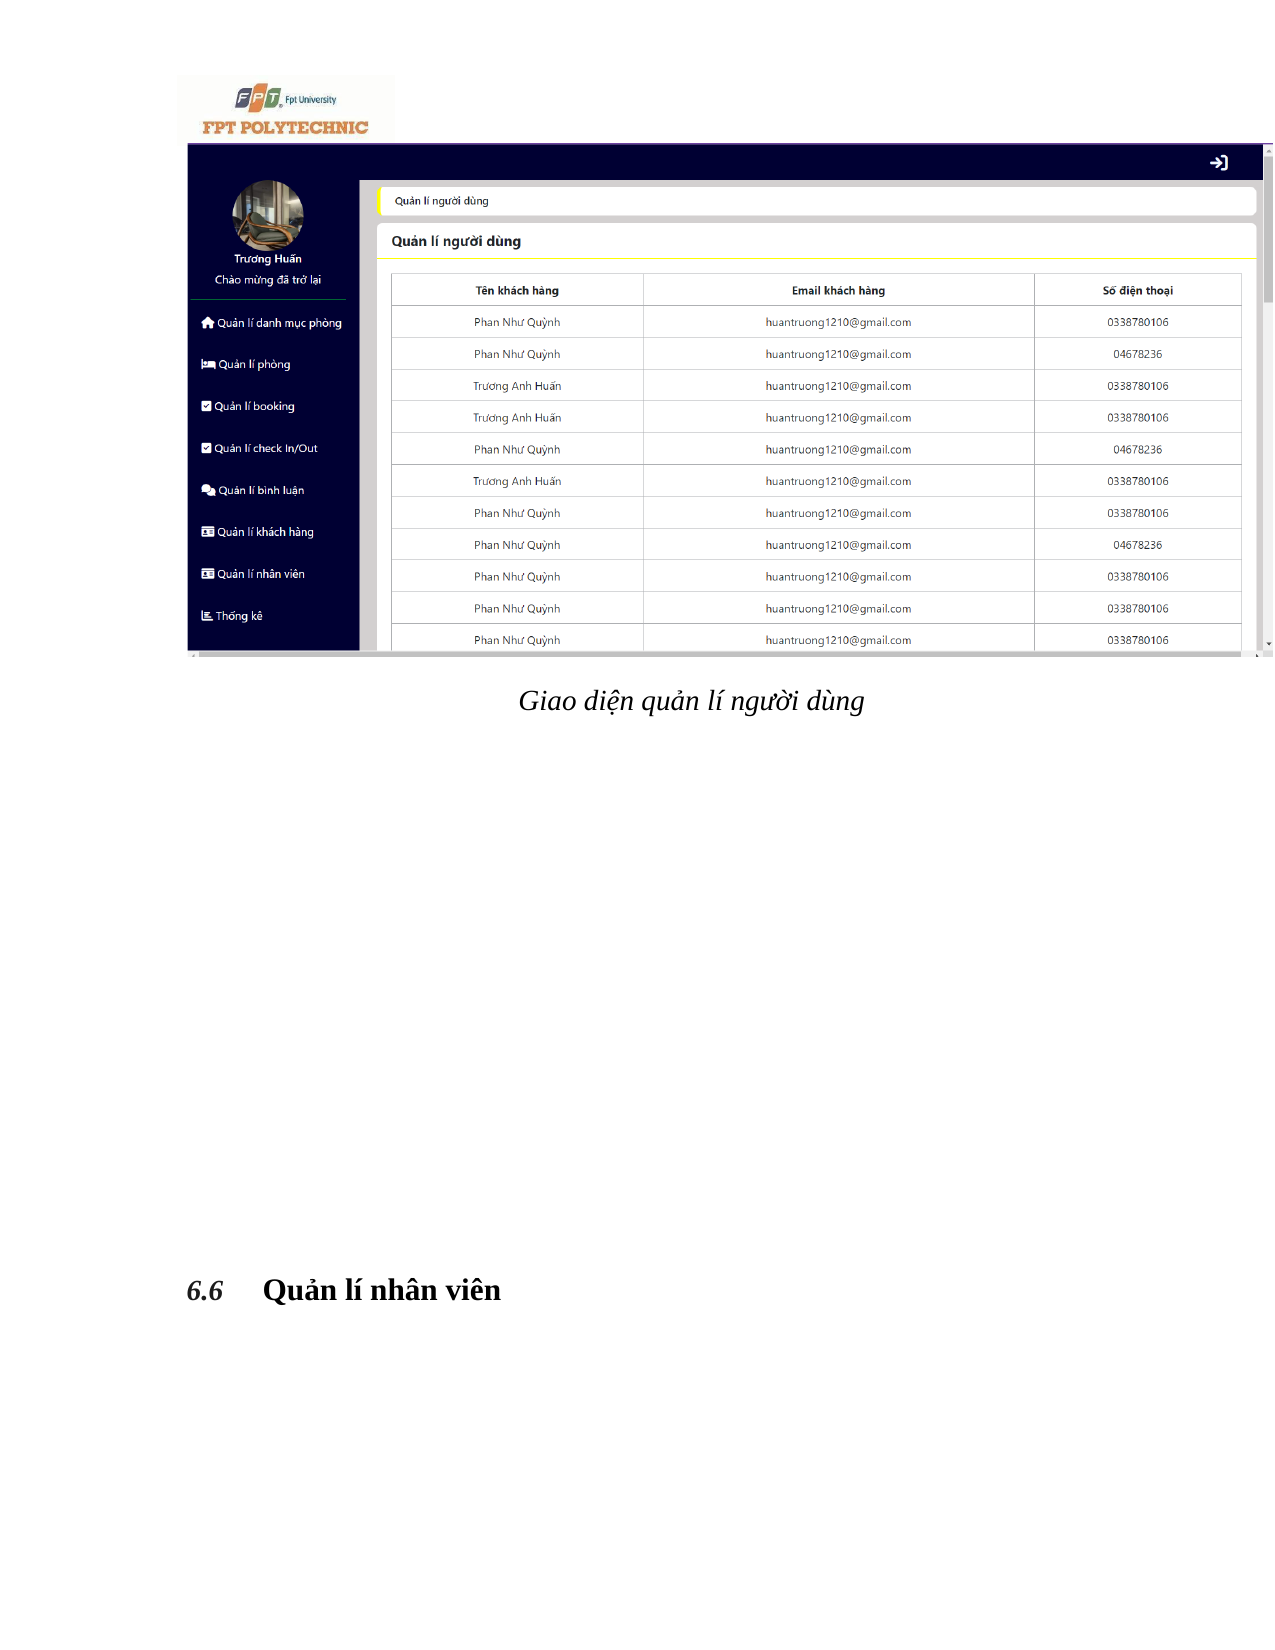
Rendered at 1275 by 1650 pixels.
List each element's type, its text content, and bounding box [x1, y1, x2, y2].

text Giao diện quản lí người dùng [187, 683, 1198, 717]
picture [177, 75, 1273, 657]
subtitle Quản lí nhân viên [186, 1271, 1198, 1307]
